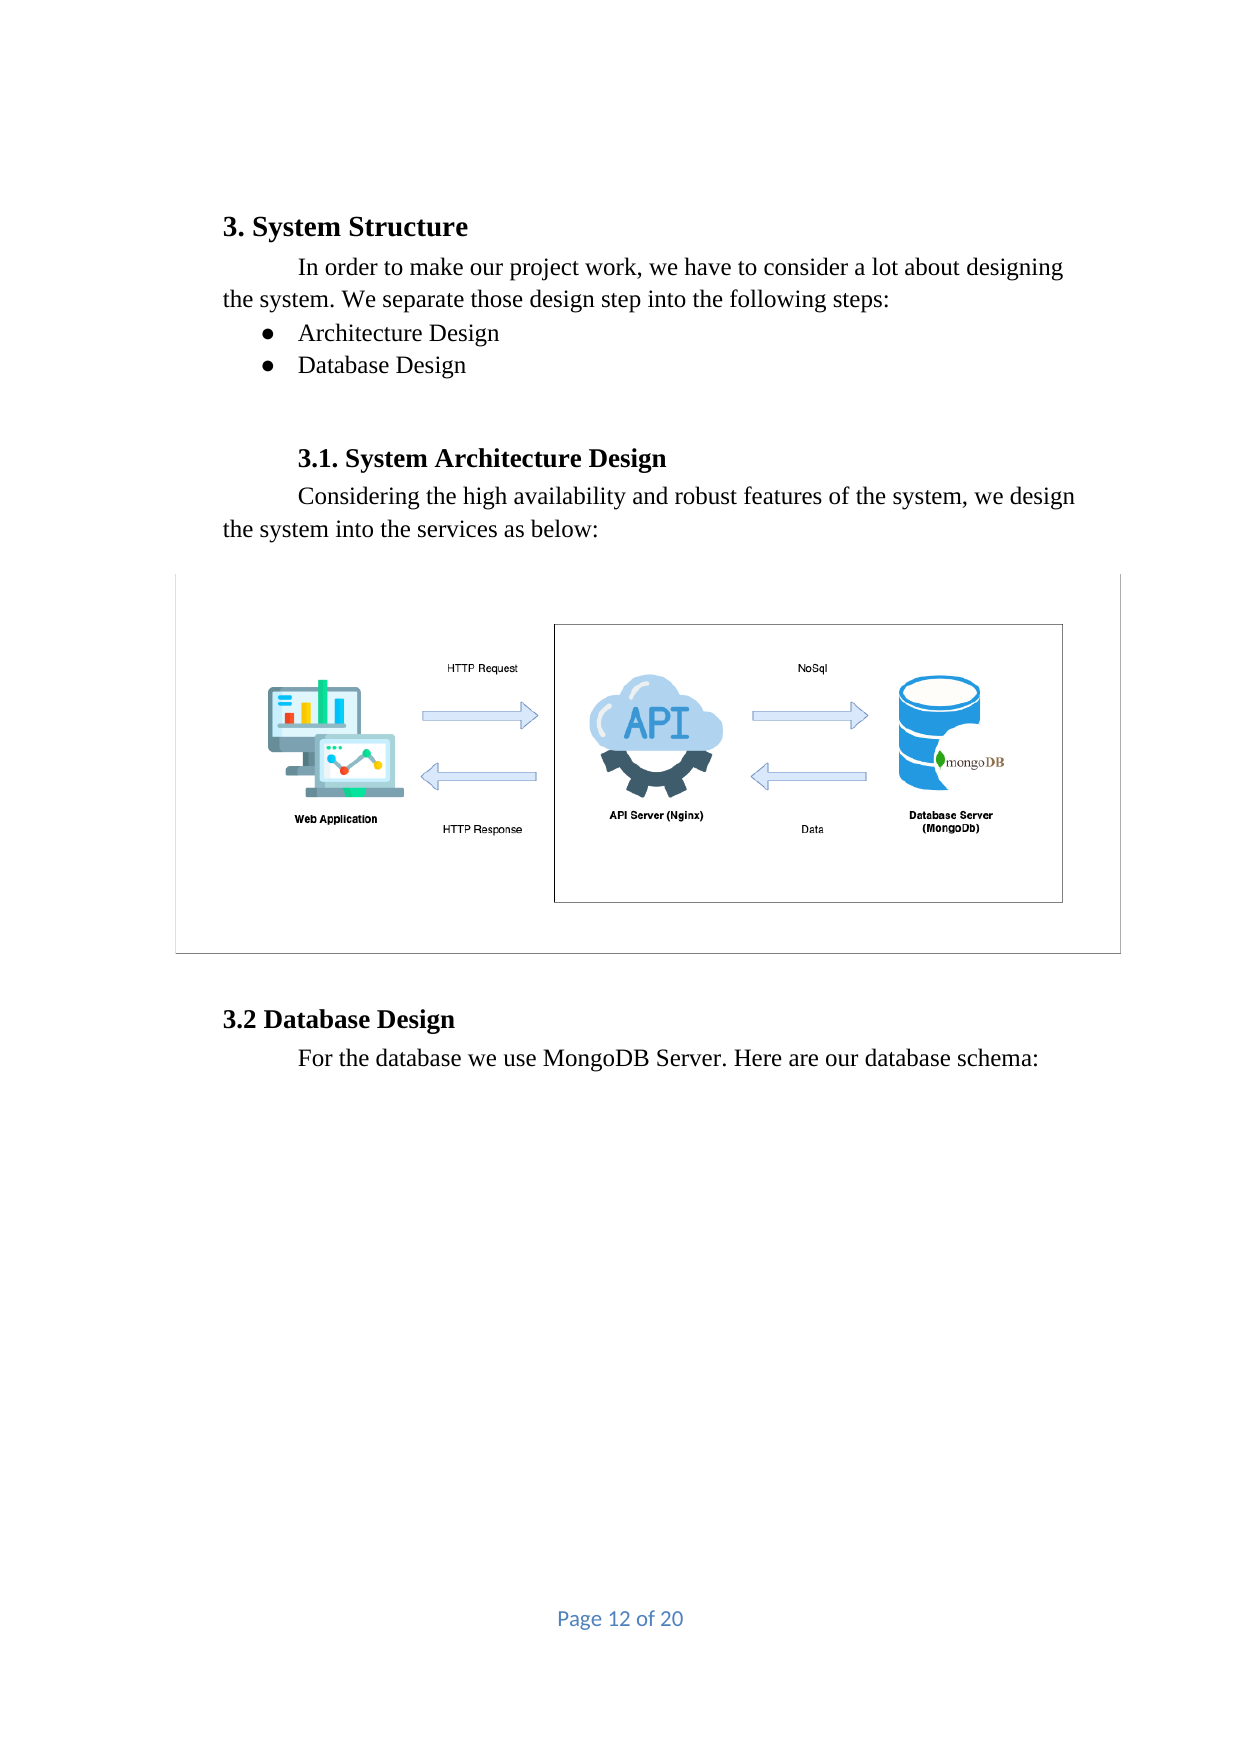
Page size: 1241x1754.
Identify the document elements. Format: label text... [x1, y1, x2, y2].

subtitle 3.2 Database Design [223, 954, 1092, 1035]
subtitle 3. System Structure [223, 209, 1092, 243]
list Architecture Design [260, 318, 1092, 346]
subtitle 3.1. System Architecture Design [223, 442, 1092, 473]
list Database Design [260, 351, 1092, 379]
text In order to make our project work, we have to consider a lot about designing the system. We separate those design step into the following steps: [223, 252, 1092, 313]
picture [175, 574, 1121, 954]
text For the database we use MongoDB Server. Here are our database schema: [223, 1043, 1092, 1072]
text Considering the high availability and robust features of the system, we design the system into the services as below: [223, 481, 1092, 543]
